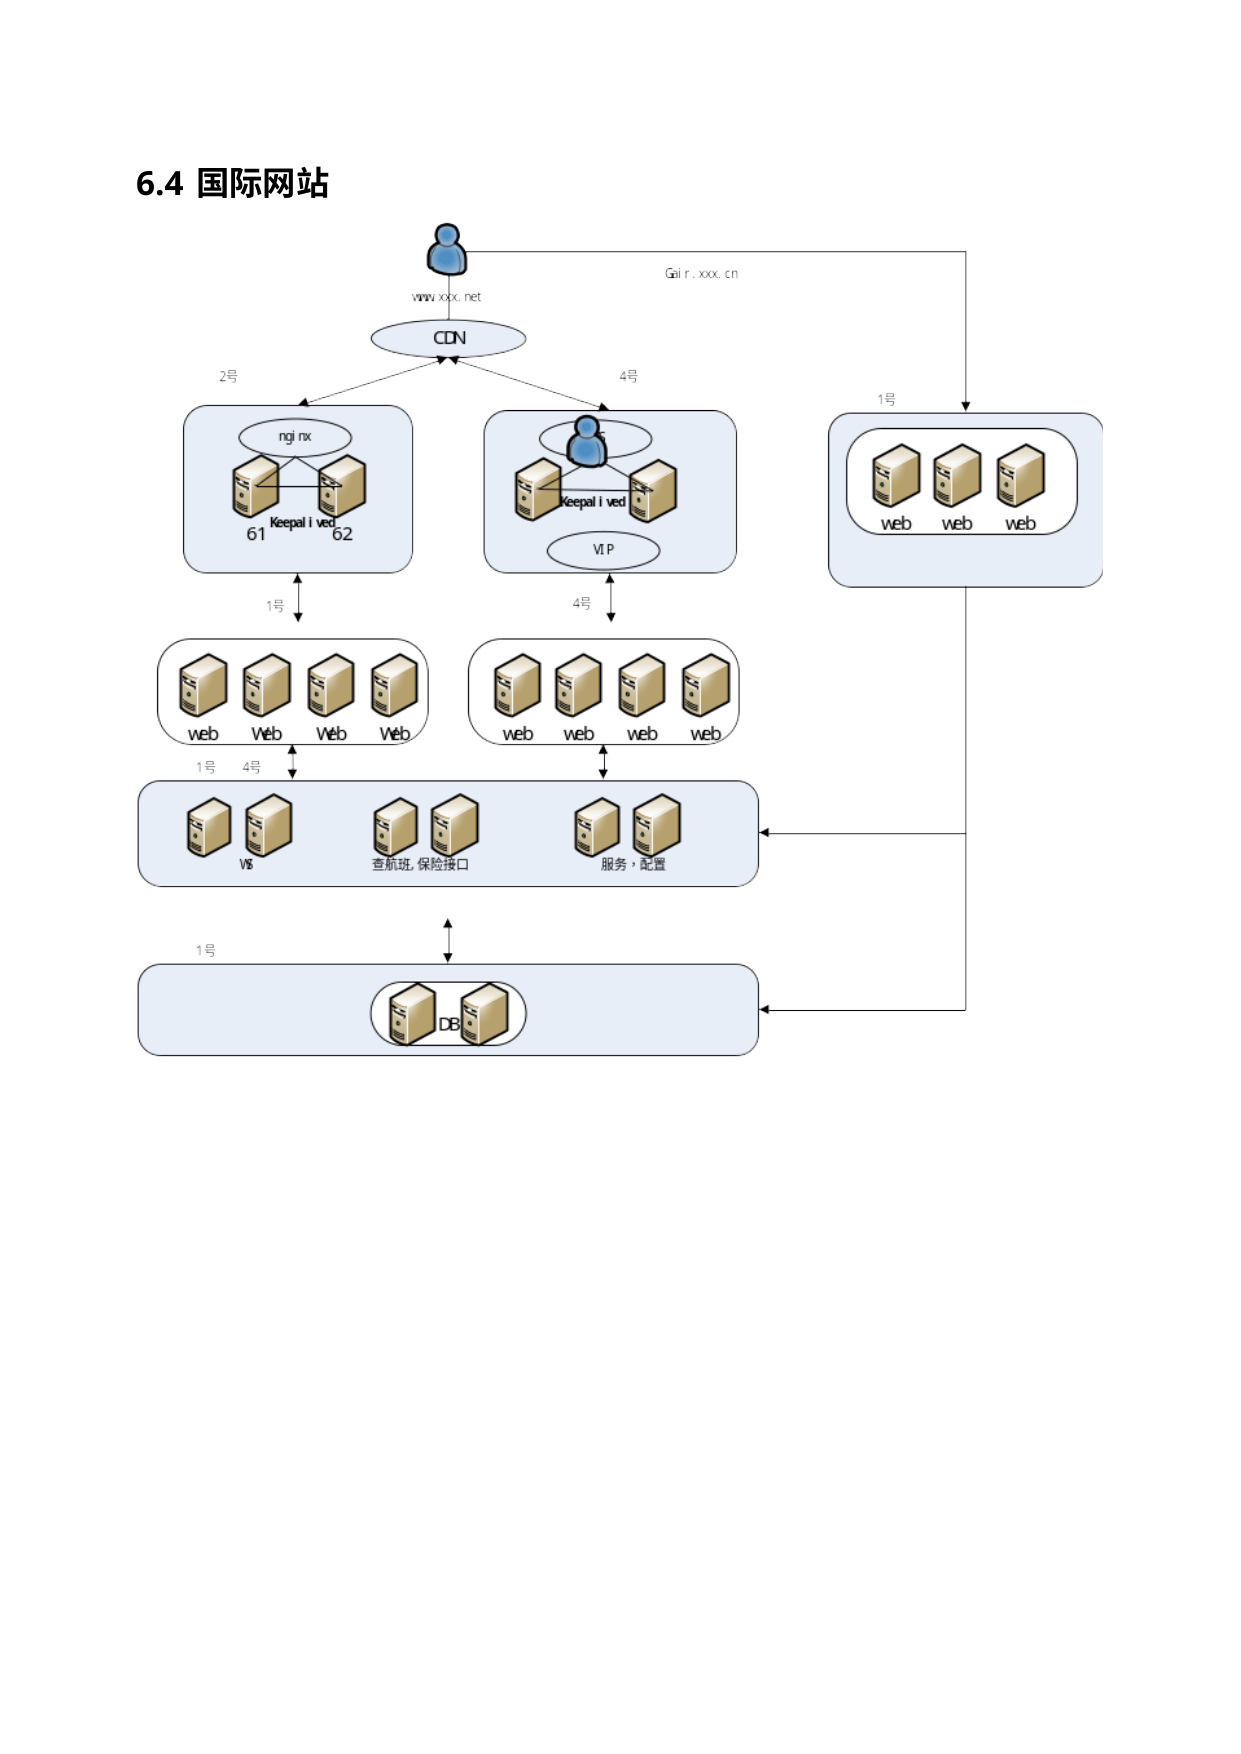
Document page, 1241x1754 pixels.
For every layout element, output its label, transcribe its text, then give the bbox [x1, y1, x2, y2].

subtitle 国际网站 [136, 149, 1104, 214]
